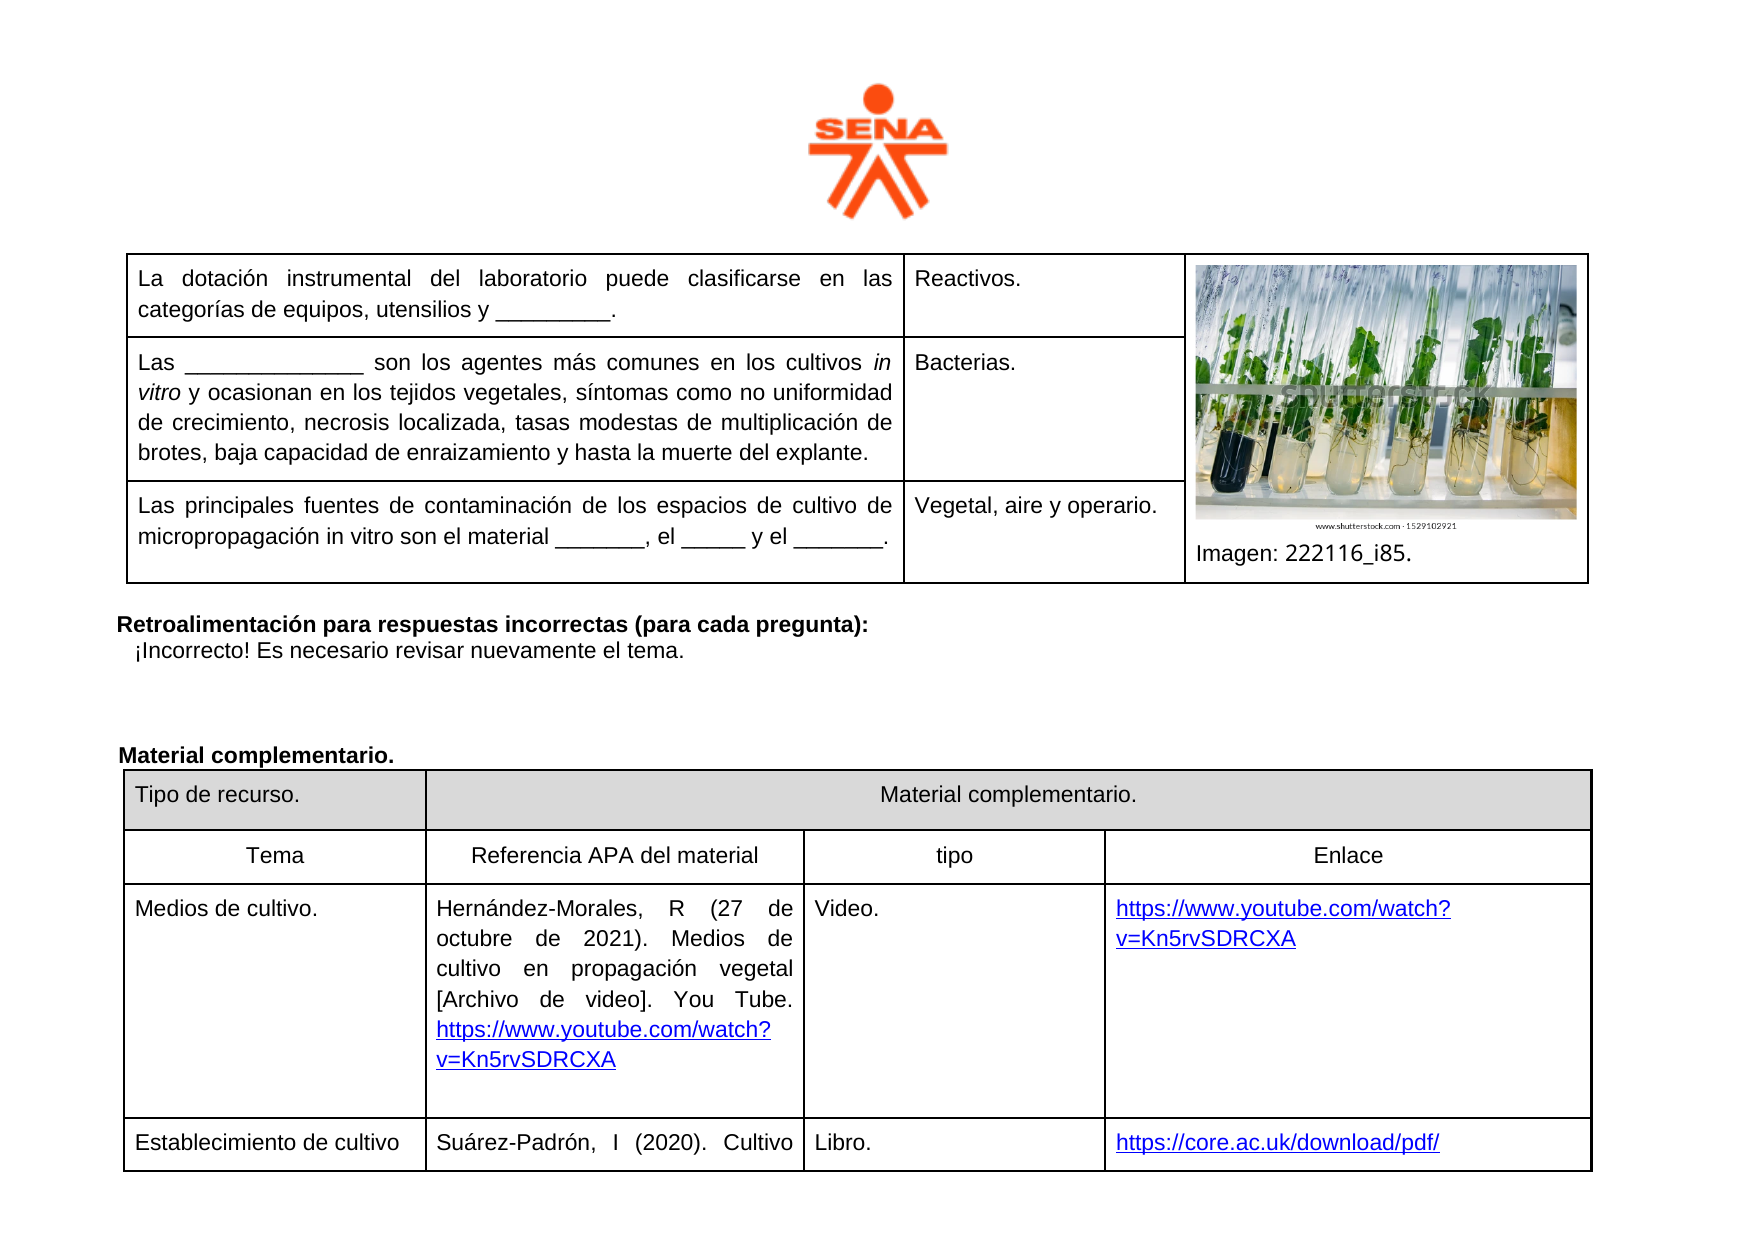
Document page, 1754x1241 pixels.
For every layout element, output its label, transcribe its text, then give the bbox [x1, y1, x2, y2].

table_cell Reactivos. [905, 255, 1184, 336]
table_cell Bacterias. [905, 338, 1184, 480]
table_cell Libro. [805, 1119, 1104, 1170]
table_cell https://www.youtube.com/watch?v=Kn5rvSDRCXA [1106, 885, 1590, 1117]
table_cell Enlace [1106, 831, 1590, 882]
table_cell Las ______________ son los agentes más comunes en los cultivos in vitro y ocasionan en los tejidos vegetales, síntomas como no uniformidad de crecimiento, necrosis localizada, tasas modestas de multiplicación de brotes, baja capacidad de enraizamiento y hasta la muerte del explante. [128, 338, 903, 480]
table_cell Medios de cultivo. [125, 885, 425, 1117]
text Material complementario. [59, 742, 1695, 769]
table_cell https://core.ac.uk/download/pdf/288339333.pdf [1106, 1119, 1590, 1170]
text ¡Incorrecto! Es necesario revisar nuevamente el tema. [59, 637, 1695, 663]
table_cell Establecimiento de cultivo in vitro. [125, 1119, 425, 1170]
table_cell Hernández-Morales, R (27 de octubre de 2021). Medios de cultivo en propagación vegetal [Archivo de video]. You Tube. https://www.youtube.com/watch?v=Kn5rvSDRCXA [427, 885, 803, 1117]
table_cell Vegetal, aire y operario. [905, 482, 1184, 582]
table_header Material complementario. [427, 771, 1590, 829]
table_cell Video. [805, 885, 1104, 1117]
picture [1195, 265, 1577, 532]
table_header Tipo de recurso. [125, 771, 425, 829]
table_cell Las principales fuentes de contaminación de los espacios de cultivo de micropropagación in vitro son el material _______, el _____ y el _______. [128, 482, 903, 582]
table_cell La dotación instrumental del laboratorio puede clasificarse en las categorías de equipos, utensilios y _________. [128, 255, 903, 336]
picture [796, 75, 958, 227]
table_cell Tema [125, 831, 425, 882]
table_cell Referencia APA del material [427, 831, 803, 882]
table_cell tipo [805, 831, 1104, 882]
text Retroalimentación para respuestas incorrectas (para cada pregunta): [59, 611, 1695, 637]
